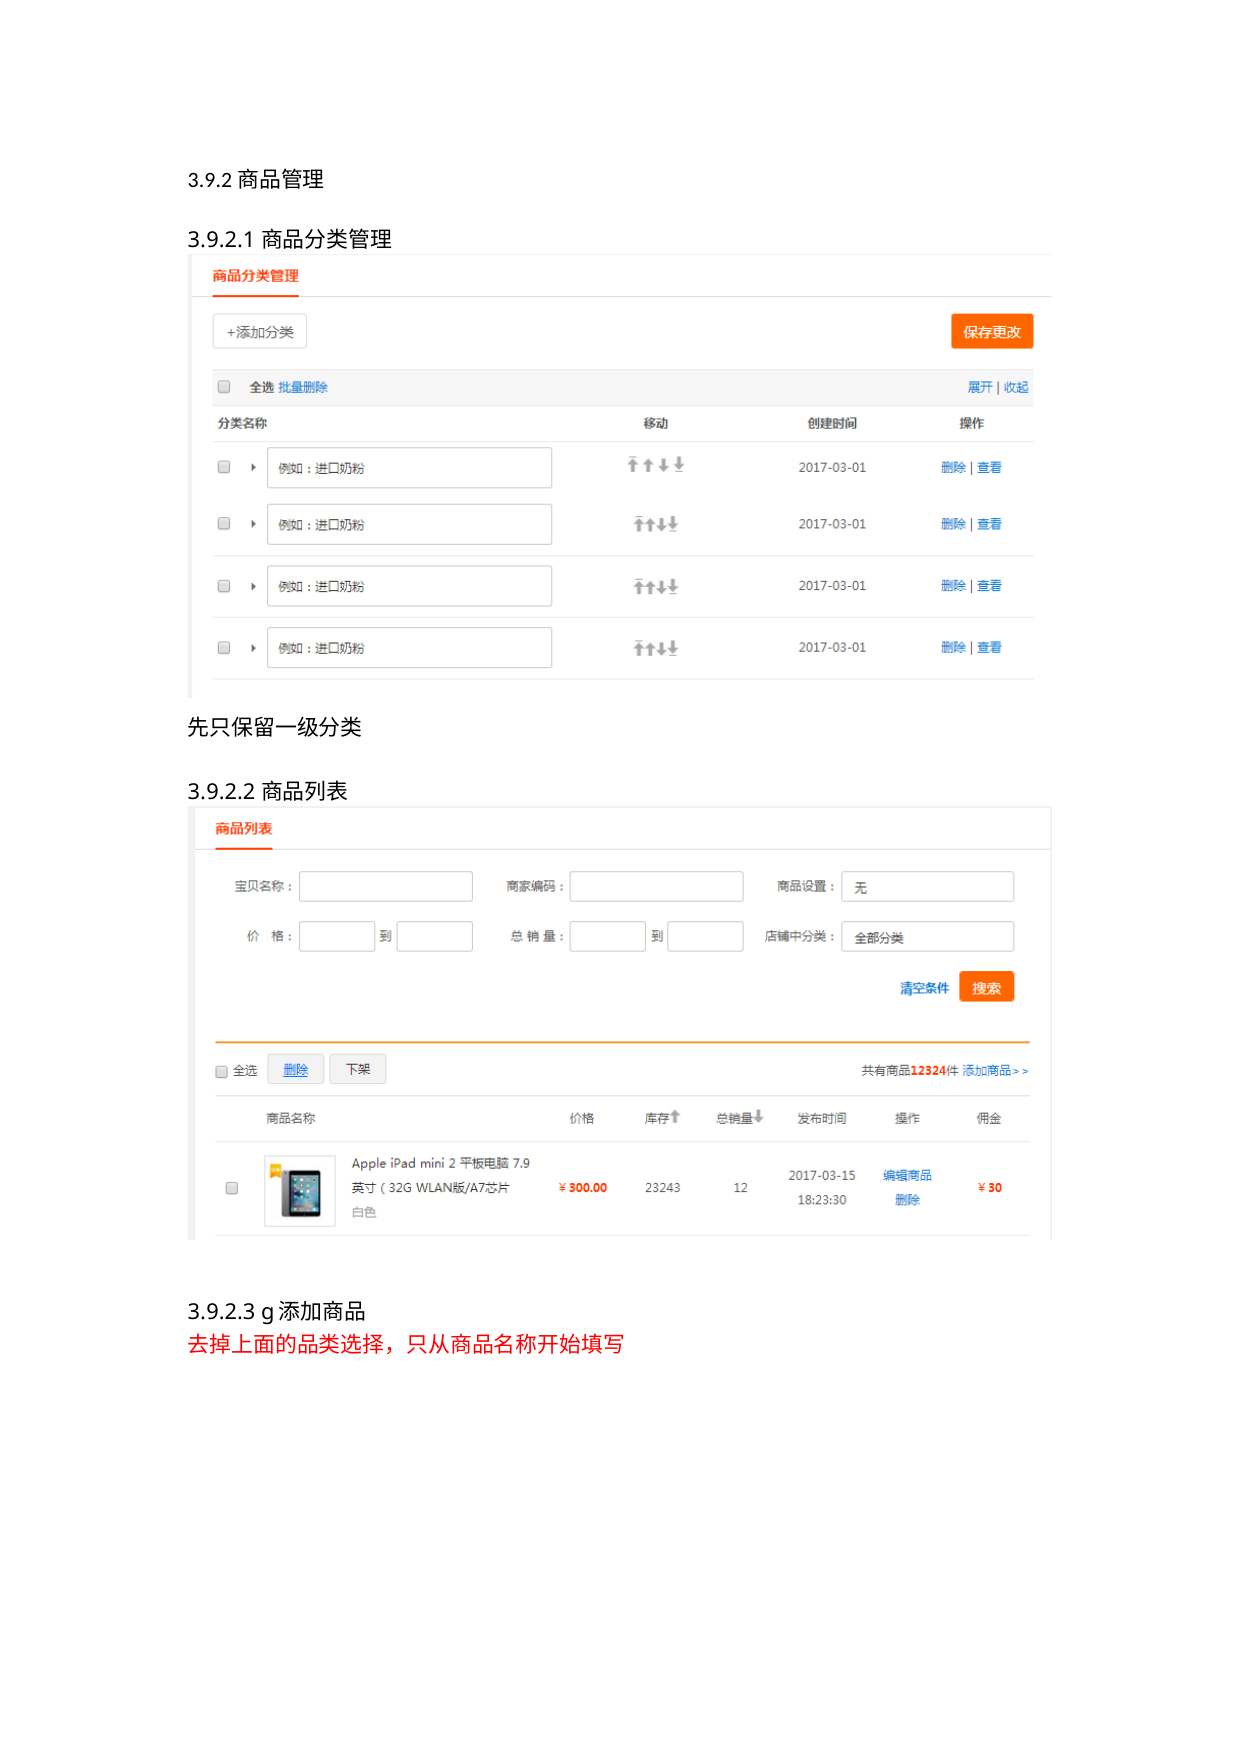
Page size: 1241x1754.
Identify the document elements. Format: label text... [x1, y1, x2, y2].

picture [187, 806, 1052, 1240]
subtitle 3.9.2.3 g添加商品 [187, 1294, 1053, 1327]
text 先只保留一级分类 [187, 709, 1053, 742]
subtitle 3.9.2.1 商品分类管理 [187, 222, 1053, 254]
text 去掉上面的品类选择，只从商品名称开始填写 [187, 1327, 1053, 1359]
subtitle 3.9.2.2 商品列表 [187, 774, 1053, 807]
picture [187, 254, 1052, 698]
subtitle 3.9.2 商品管理 [187, 162, 1053, 194]
